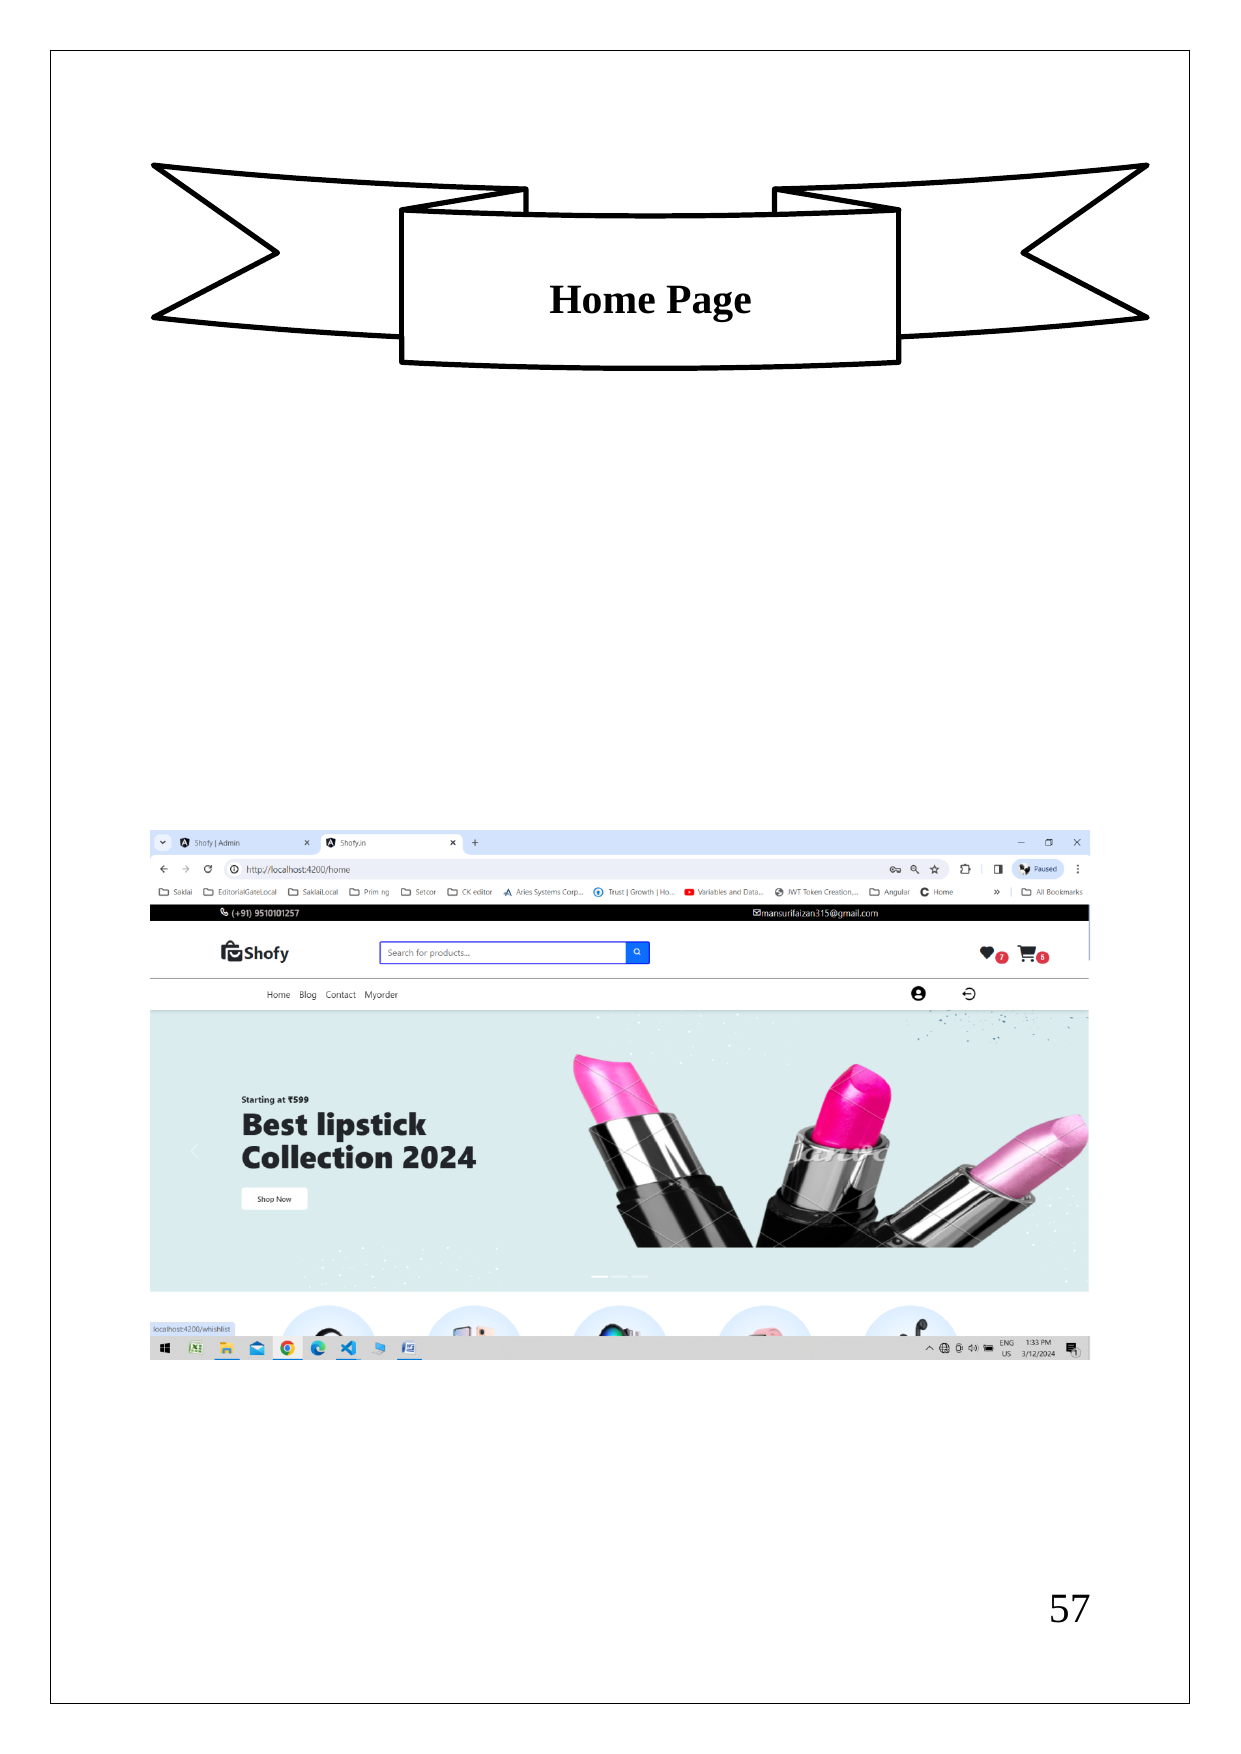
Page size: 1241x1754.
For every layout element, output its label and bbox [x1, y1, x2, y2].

picture [150, 830, 1091, 1360]
